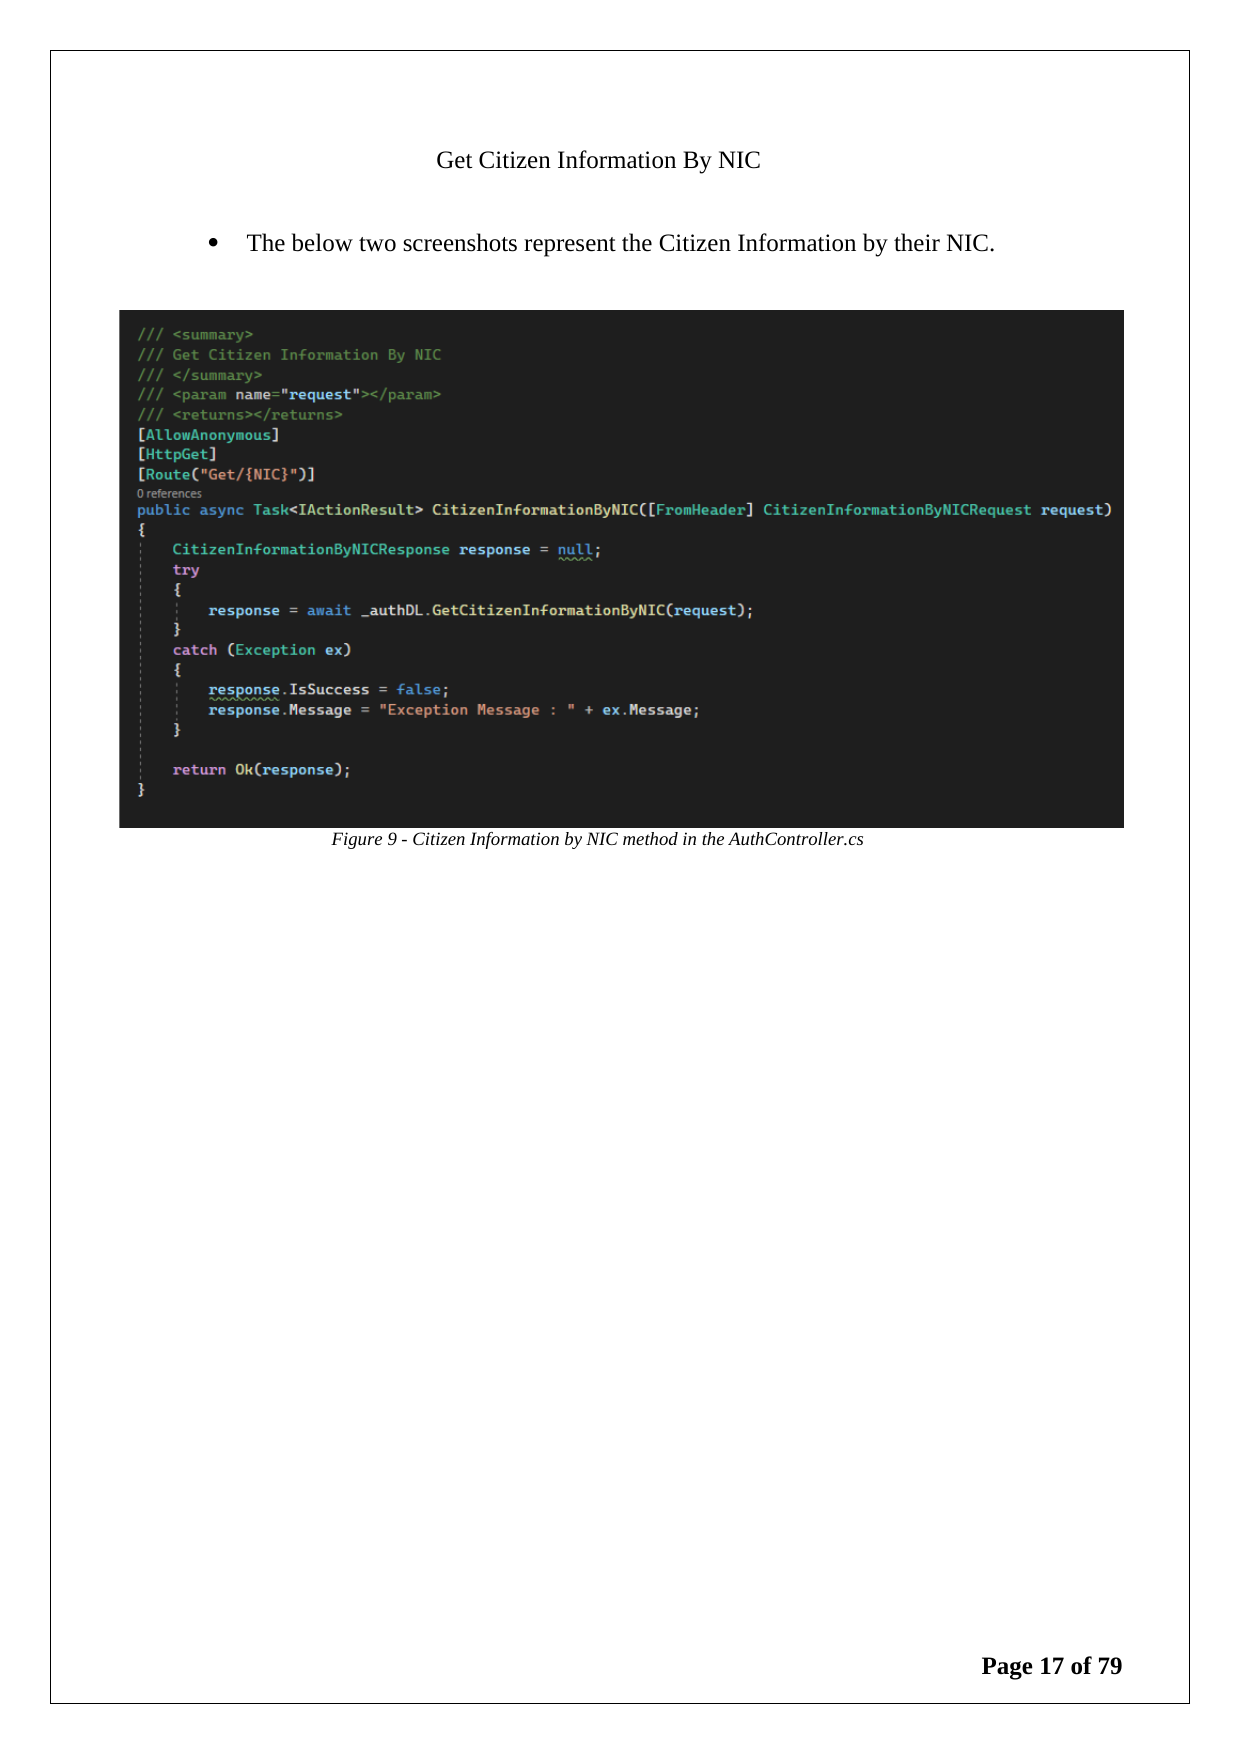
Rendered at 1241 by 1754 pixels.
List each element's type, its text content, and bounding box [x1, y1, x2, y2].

text Get Citizen Information By NIC [75, 145, 1122, 174]
list The below two screenshots represent the Citizen Information by their NIC. [82, 228, 1122, 257]
picture [119, 310, 1124, 828]
text Figure 9 - Citizen Information by NIC method in the AuthController.cs [75, 828, 1122, 849]
